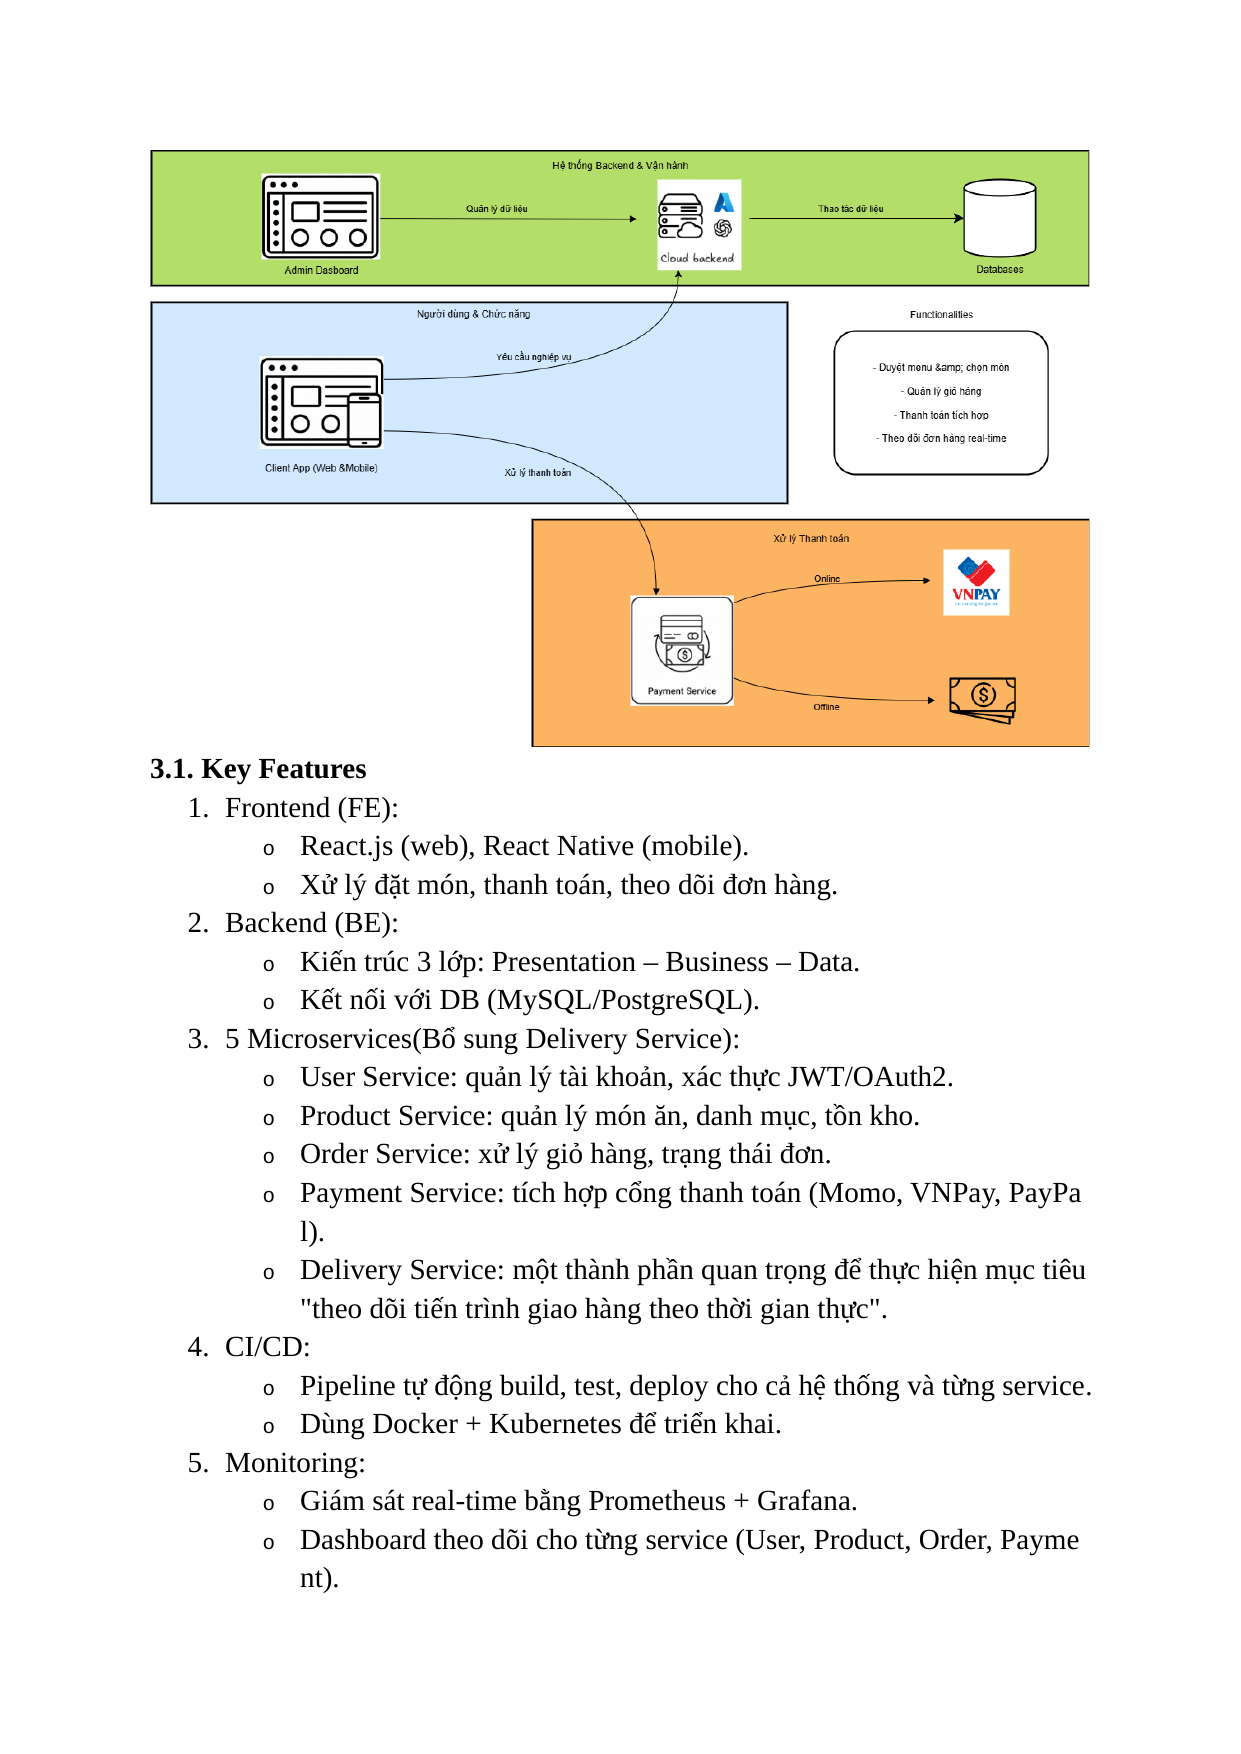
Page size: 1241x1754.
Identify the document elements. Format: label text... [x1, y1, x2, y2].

list Dùng Docker + Kubernetes để triển khai. [262, 1406, 1090, 1440]
list Kết nối với DB (MySQL/PostgreSQL). [262, 982, 1090, 1016]
list CI/CD: [187, 1329, 1090, 1363]
picture [150, 150, 1090, 747]
list 5 Microservices(Bổ sung Delivery Service): [187, 1021, 1090, 1054]
list Kiến trúc 3 lớp: Presentation – Business – Data. [262, 944, 1090, 977]
list React.js (web), React Native (mobile). [262, 828, 1090, 862]
list Xử lý đặt món, thanh toán, theo dõi đơn hàng. [262, 867, 1090, 900]
list Order Service: xử lý giỏ hàng, trạng thái đơn. [262, 1137, 1090, 1170]
list Backend (BE): [187, 905, 1090, 939]
list Dashboard theo dõi cho từng service (User, Product, Order, Payment). [262, 1522, 1090, 1594]
list Giám sát real-time bằng Prometheus + Grafana. [262, 1483, 1090, 1517]
list Monitoring: [187, 1445, 1090, 1478]
list Pipeline tự động build, test, deploy cho cả hệ thống và từng service. [262, 1368, 1090, 1401]
list User Service: quản lý tài khoản, xác thực JWT/OAuth2. [262, 1059, 1090, 1093]
list Payment Service: tích hợp cổng thanh toán (Momo, VNPay, PayPal). [262, 1175, 1090, 1247]
list Delivery Service: một thành phần quan trọng để thực hiện mục tiêu "theo dõi tiến trình giao hàng theo thời gian thực". [262, 1252, 1090, 1324]
list Product Service: quản lý món ăn, danh mục, tồn kho. [262, 1098, 1090, 1132]
list Key Features [150, 751, 1090, 785]
list Frontend (FE): [187, 790, 1090, 823]
